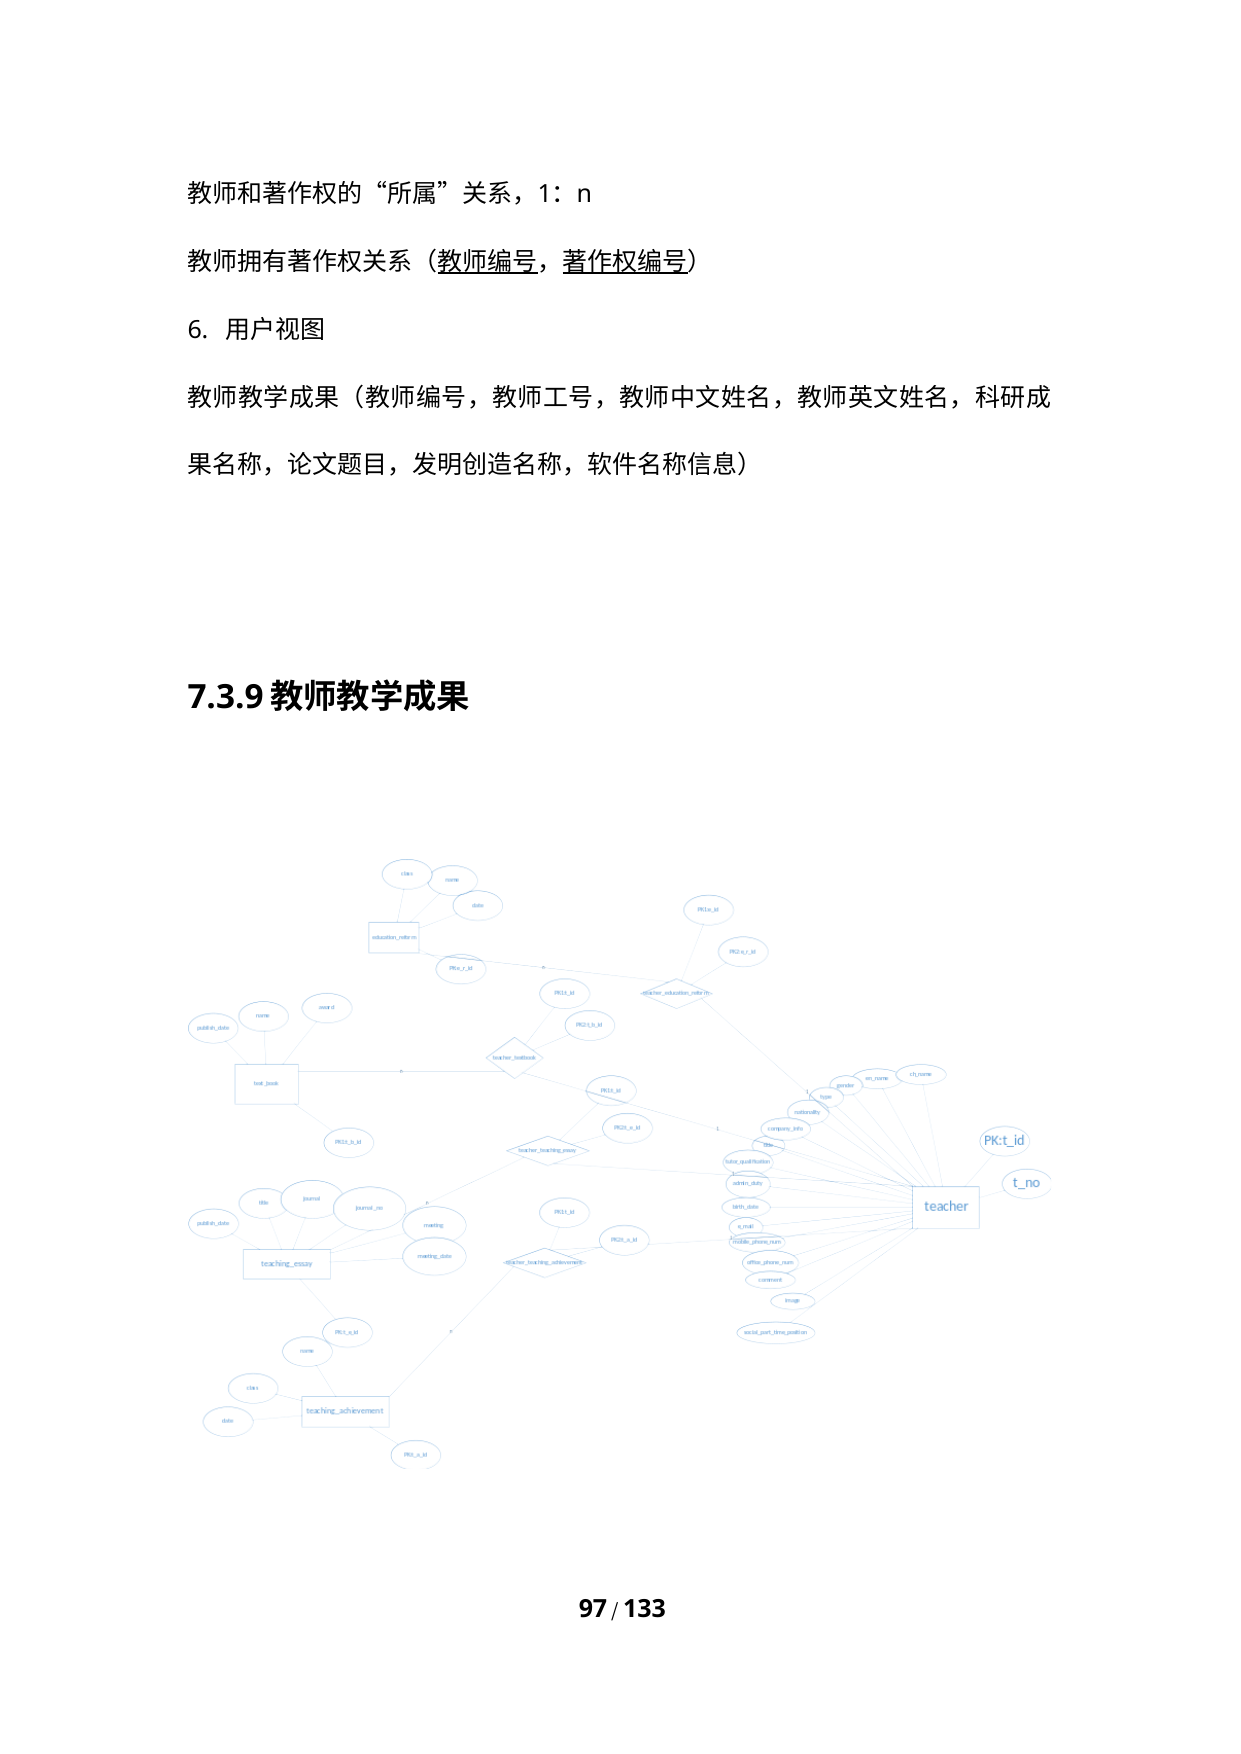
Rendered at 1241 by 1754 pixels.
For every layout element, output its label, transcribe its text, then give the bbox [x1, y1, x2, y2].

text 教师和著作权的“所属”关系，1：n [187, 157, 1053, 225]
list 用户视图 [187, 293, 1053, 361]
text 教师教学成果（教师编号，教师工号，教师中文姓名，教师英文姓名，科研成果名称，论文题目，发明创造名称，软件名称信息） [187, 361, 1053, 497]
text 教师拥有著作权关系（教师编号，著作权编号） [187, 225, 1053, 293]
subtitle 7.3.9教师教学成果 [187, 660, 1053, 728]
